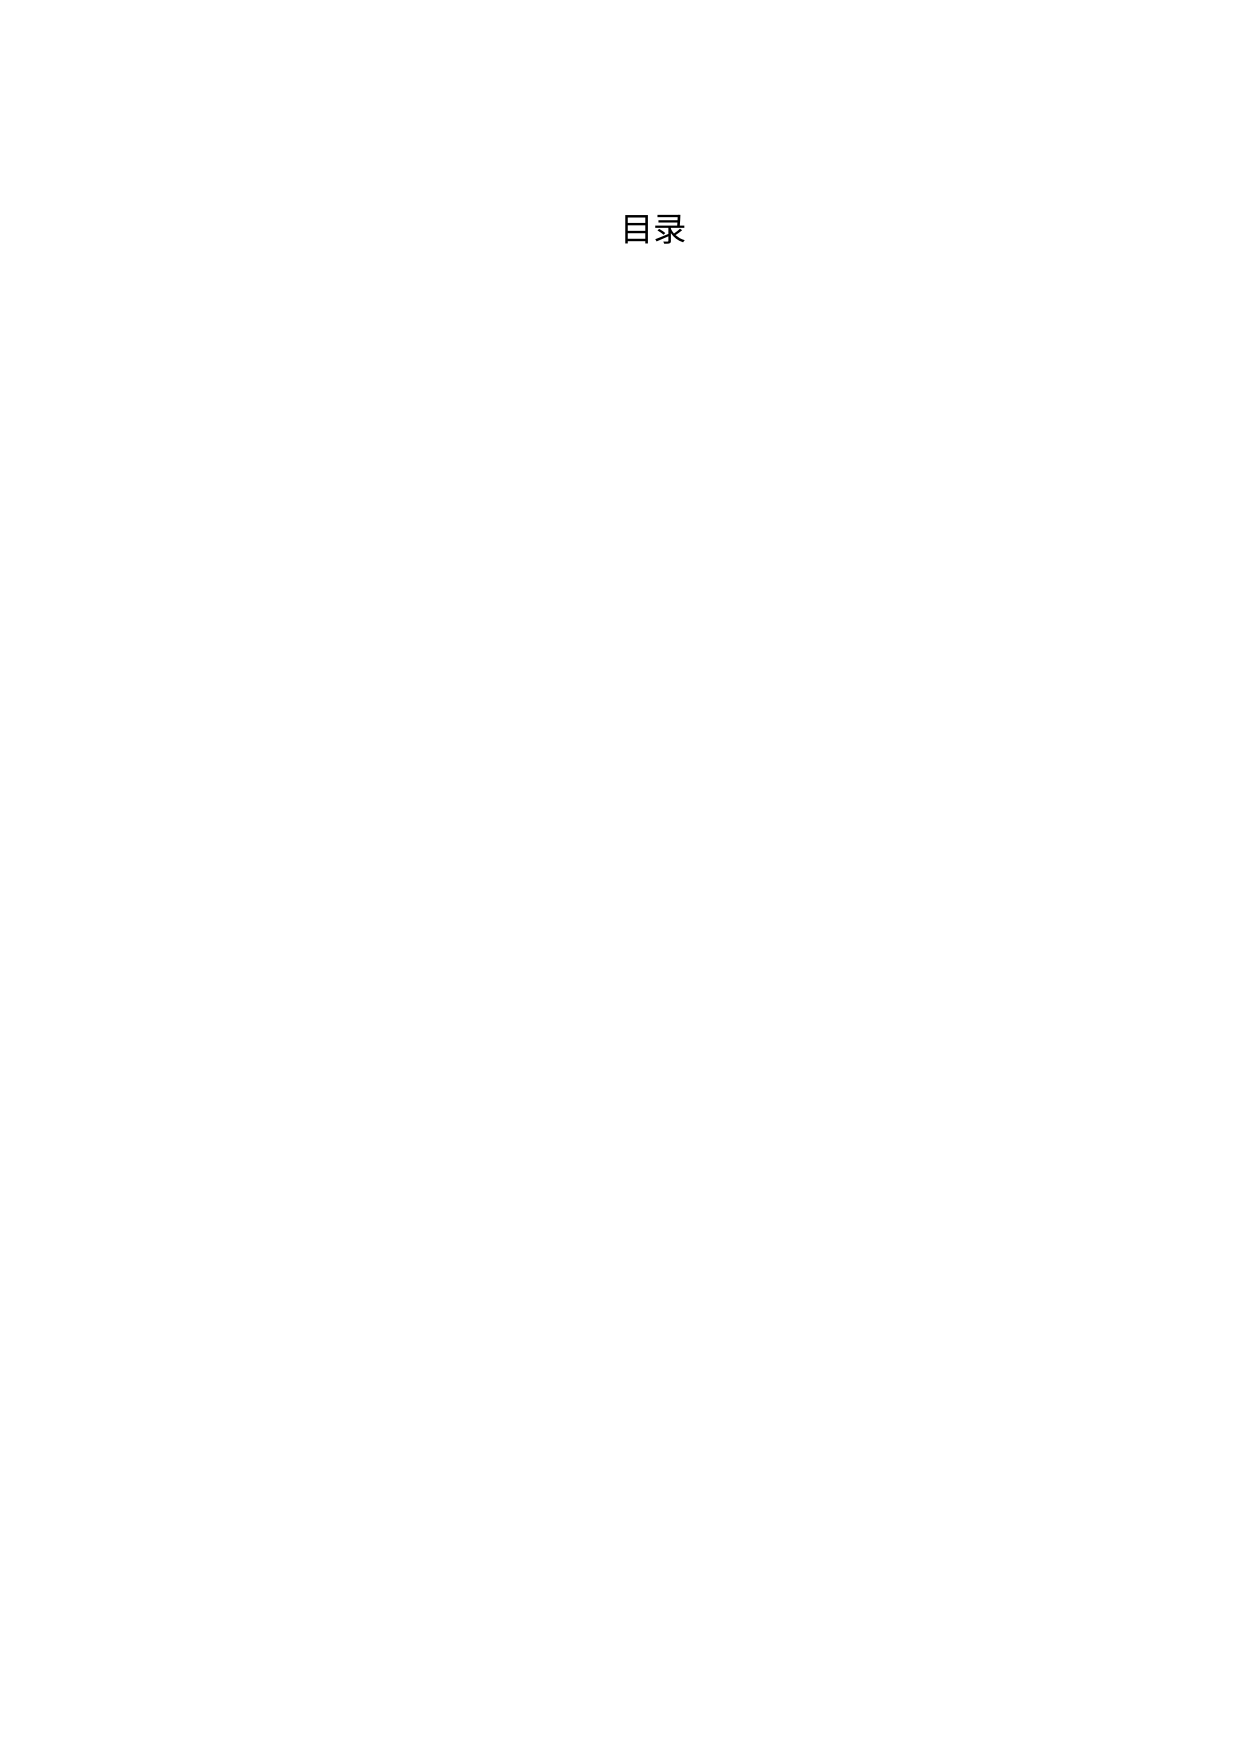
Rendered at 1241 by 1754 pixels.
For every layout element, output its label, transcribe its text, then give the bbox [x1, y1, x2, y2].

text 目录 [187, 194, 1053, 259]
